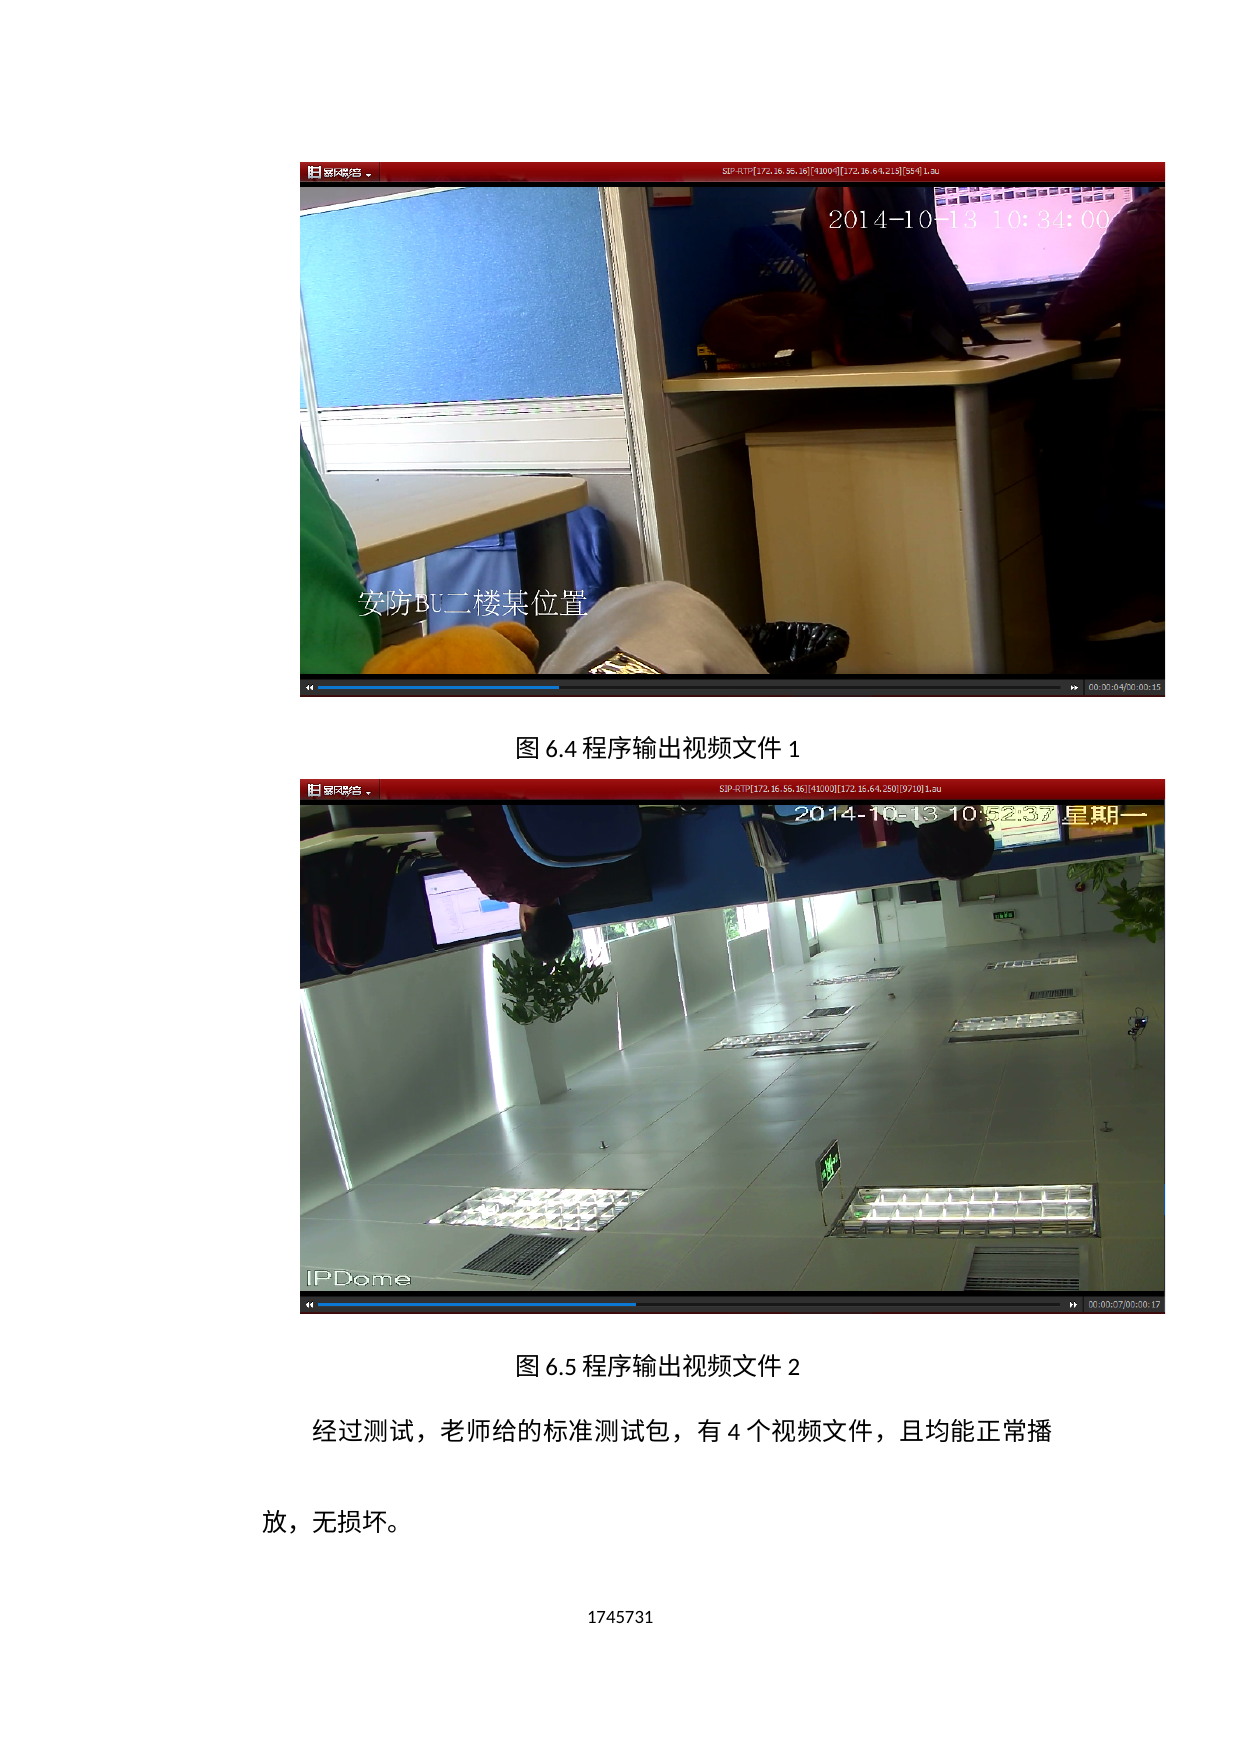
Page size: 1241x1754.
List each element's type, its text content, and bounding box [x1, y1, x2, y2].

list 图6.4 程序输出视频文件1 [262, 714, 1053, 779]
list 经过测试，老师给的标准测试包，有4个视频文件，且均能正常播放，无损坏。 [262, 1397, 1053, 1553]
picture [300, 162, 1166, 697]
picture [300, 779, 1166, 1314]
list 图6.5 程序输出视频文件2 [262, 1332, 1053, 1397]
